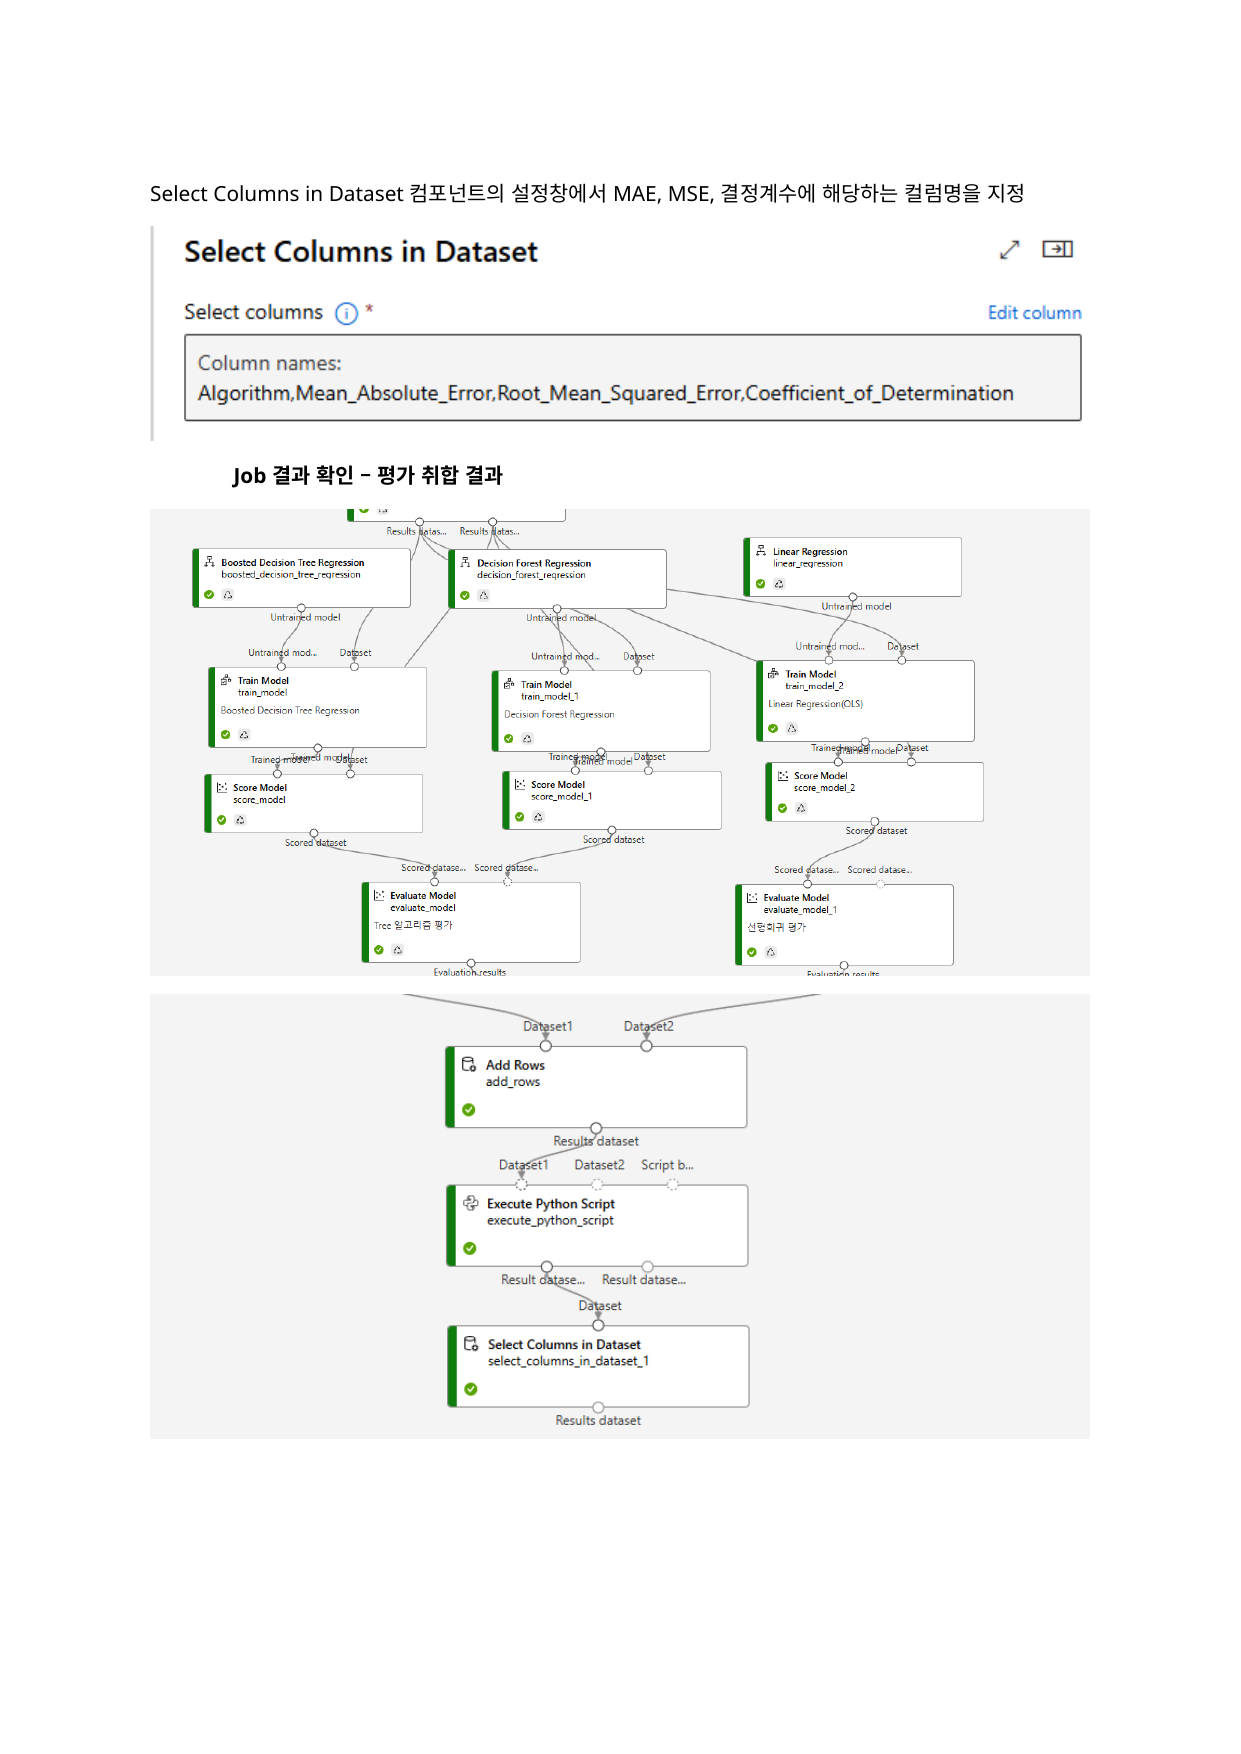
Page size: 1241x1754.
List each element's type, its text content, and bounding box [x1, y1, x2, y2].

picture [150, 509, 1091, 976]
subtitle Job 결과 확인 – 평가 취합 결과 [233, 460, 1090, 490]
text Select Columns in Dataset 컴포넌트의 설정창에서 MAE, MSE, 결정계수에 해당하는 컬럼명을 지정 [150, 177, 1090, 207]
picture [150, 226, 1091, 441]
picture [150, 994, 1091, 1439]
